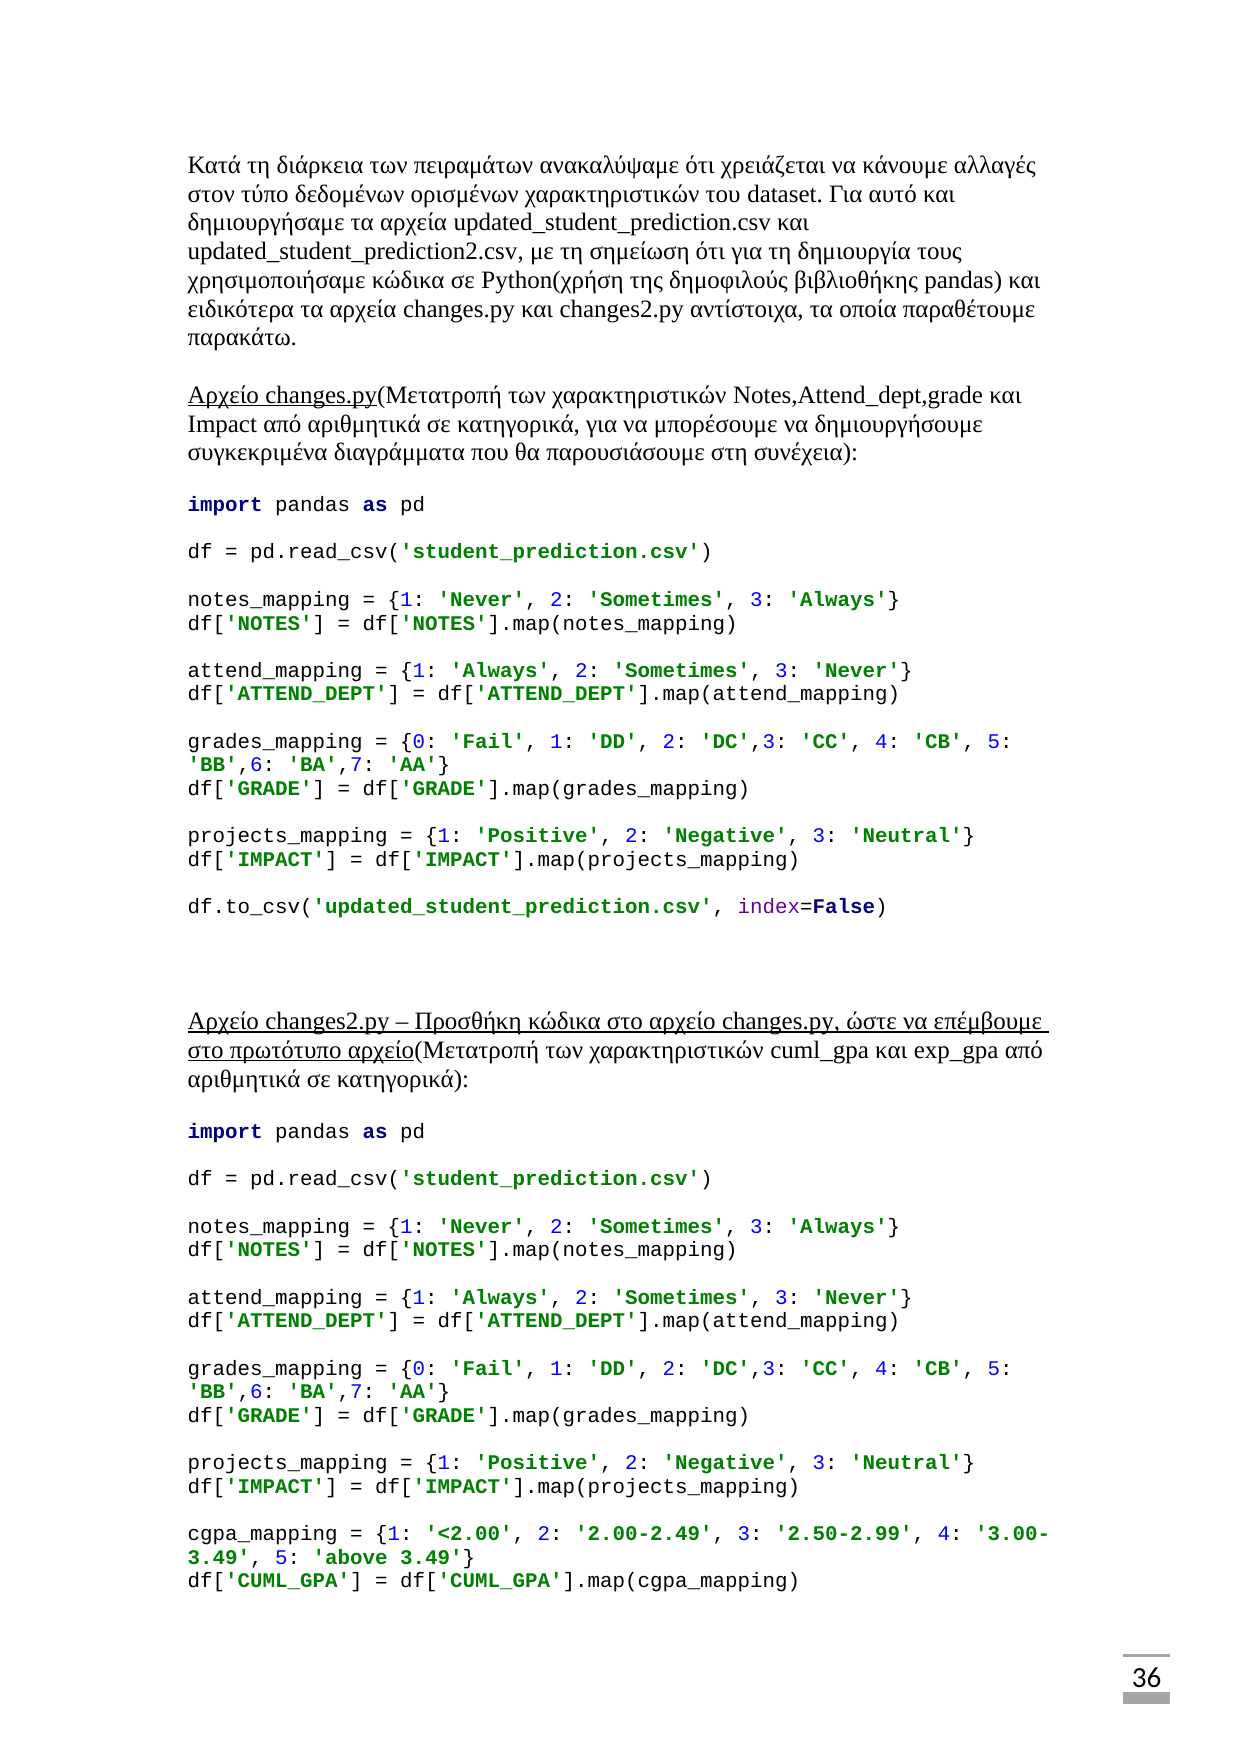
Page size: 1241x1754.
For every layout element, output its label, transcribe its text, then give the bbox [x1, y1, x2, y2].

text Αρχείο changes.py(Μετατροπή των χαρακτηριστικών Notes,Attend_dept,grade και Impact από αριθμητικά σε κατηγορικά, για να μπορέσουμε να δημιουργήσουμε συγκεκριμένα διαγράμματα που θα παρουσιάσουμε στη συνέχεια): [187, 380, 1053, 466]
text import pandas as pd df = pd.read_csv('student_prediction.csv') notes_mapping = {1: 'Never', 2: 'Sometimes', 3: 'Always'} df['NOTES'] = df['NOTES'].map(notes_mapping) attend_mapping = {1: 'Always', 2: 'Sometimes', 3: 'Never'} df['ATTEND_DEPT'] = df['ATTEND_DEPT'].map(attend_mapping) grades_mapping = {0: 'Fail', 1: 'DD', 2: 'DC',3: 'CC', 4: 'CB', 5: 'BB',6: 'BA',7: 'AA'} df['GRADE'] = df['GRADE'].map(grades_mapping) projects_mapping = {1: 'Positive', 2: 'Negative', 3: 'Neutral'} df['IMPACT'] = df['IMPACT'].map(projects_mapping) df.to_csv('updated_student_prediction.csv', index=False) [187, 494, 1053, 920]
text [187, 1121, 1053, 1594]
text Αρχείο changes2.py – Προσθήκη κώδικα στο αρχείο changes.py, ώστε να επέμβουμε στο πρωτότυπο αρχείο(Μετατροπή των χαρακτηριστικών cuml_gpa και exp_gpa από αριθμητικά σε κατηγορικά): [187, 1006, 1053, 1092]
text Κατά τη διάρκεια των πειραμάτων ανακαλύψαμε ότι χρειάζεται να κάνουμε αλλαγές στον τύπο δεδομένων ορισμένων χαρακτηριστικών του dataset. Για αυτό και δημιουργήσαμε τα αρχεία updated_student_prediction.csv και updated_student_prediction2.csv, με τη σημείωση ότι για τη δημιουργία τους χρησιμοποιήσαμε κώδικα σε Python(χρήση της δημοφιλούς βιβλιοθήκης pandas) και ειδικότερα τα αρχεία changes.py και changes2.py αντίστοιχα, τα οποία παραθέτουμε παρακάτω. [187, 150, 1053, 351]
